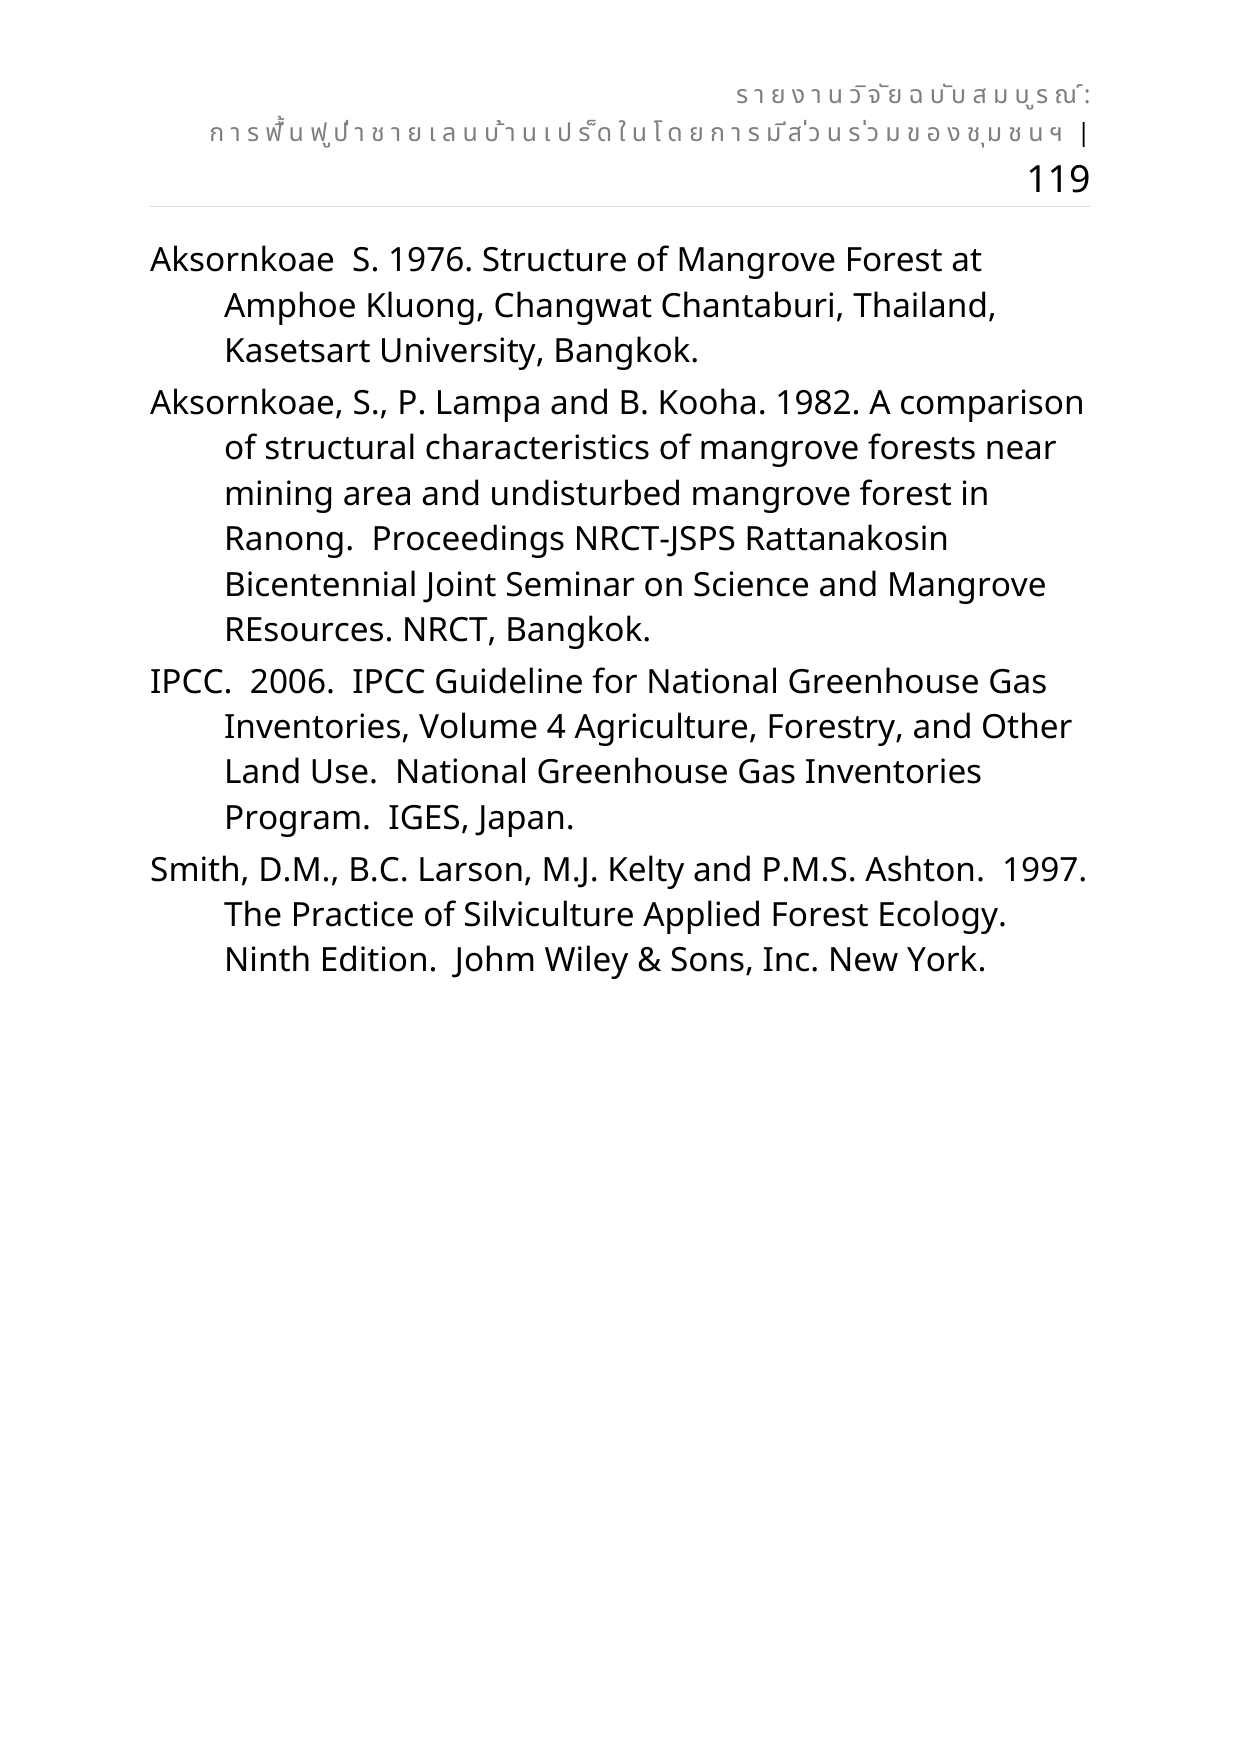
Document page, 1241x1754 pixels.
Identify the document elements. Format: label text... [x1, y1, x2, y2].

text Smith, D.M., B.C. Larson, M.J. Kelty and P.M.S. Ashton. 1997. The Practice of Silviculture Applied Forest Ecology. Ninth Edition. Johm Wiley & Sons, Inc. New York. [150, 845, 1090, 982]
text Aksornkoae, S., P. Lampa and B. Kooha. 1982. A comparison of structural characteristics of mangrove forests near mining area and undisturbed mangrove forest in Ranong. Proceedings NRCT-JSPS Rattanakosin Bicentennial Joint Seminar on Science and Mangrove REsources. NRCT, Bangkok. [150, 379, 1090, 651]
text IPCC. 2006. IPCC Guideline for National Greenhouse Gas Inventories, Volume 4 Agriculture, Forestry, and Other Land Use. National Greenhouse Gas Inventories Program. IGES, Japan. [150, 657, 1090, 839]
text Aksornkoae S. 1976. Structure of Mangrove Forest at Amphoe Kluong, Changwat Chantaburi, Thailand, Kasetsart University, Bangkok. [150, 236, 1090, 372]
